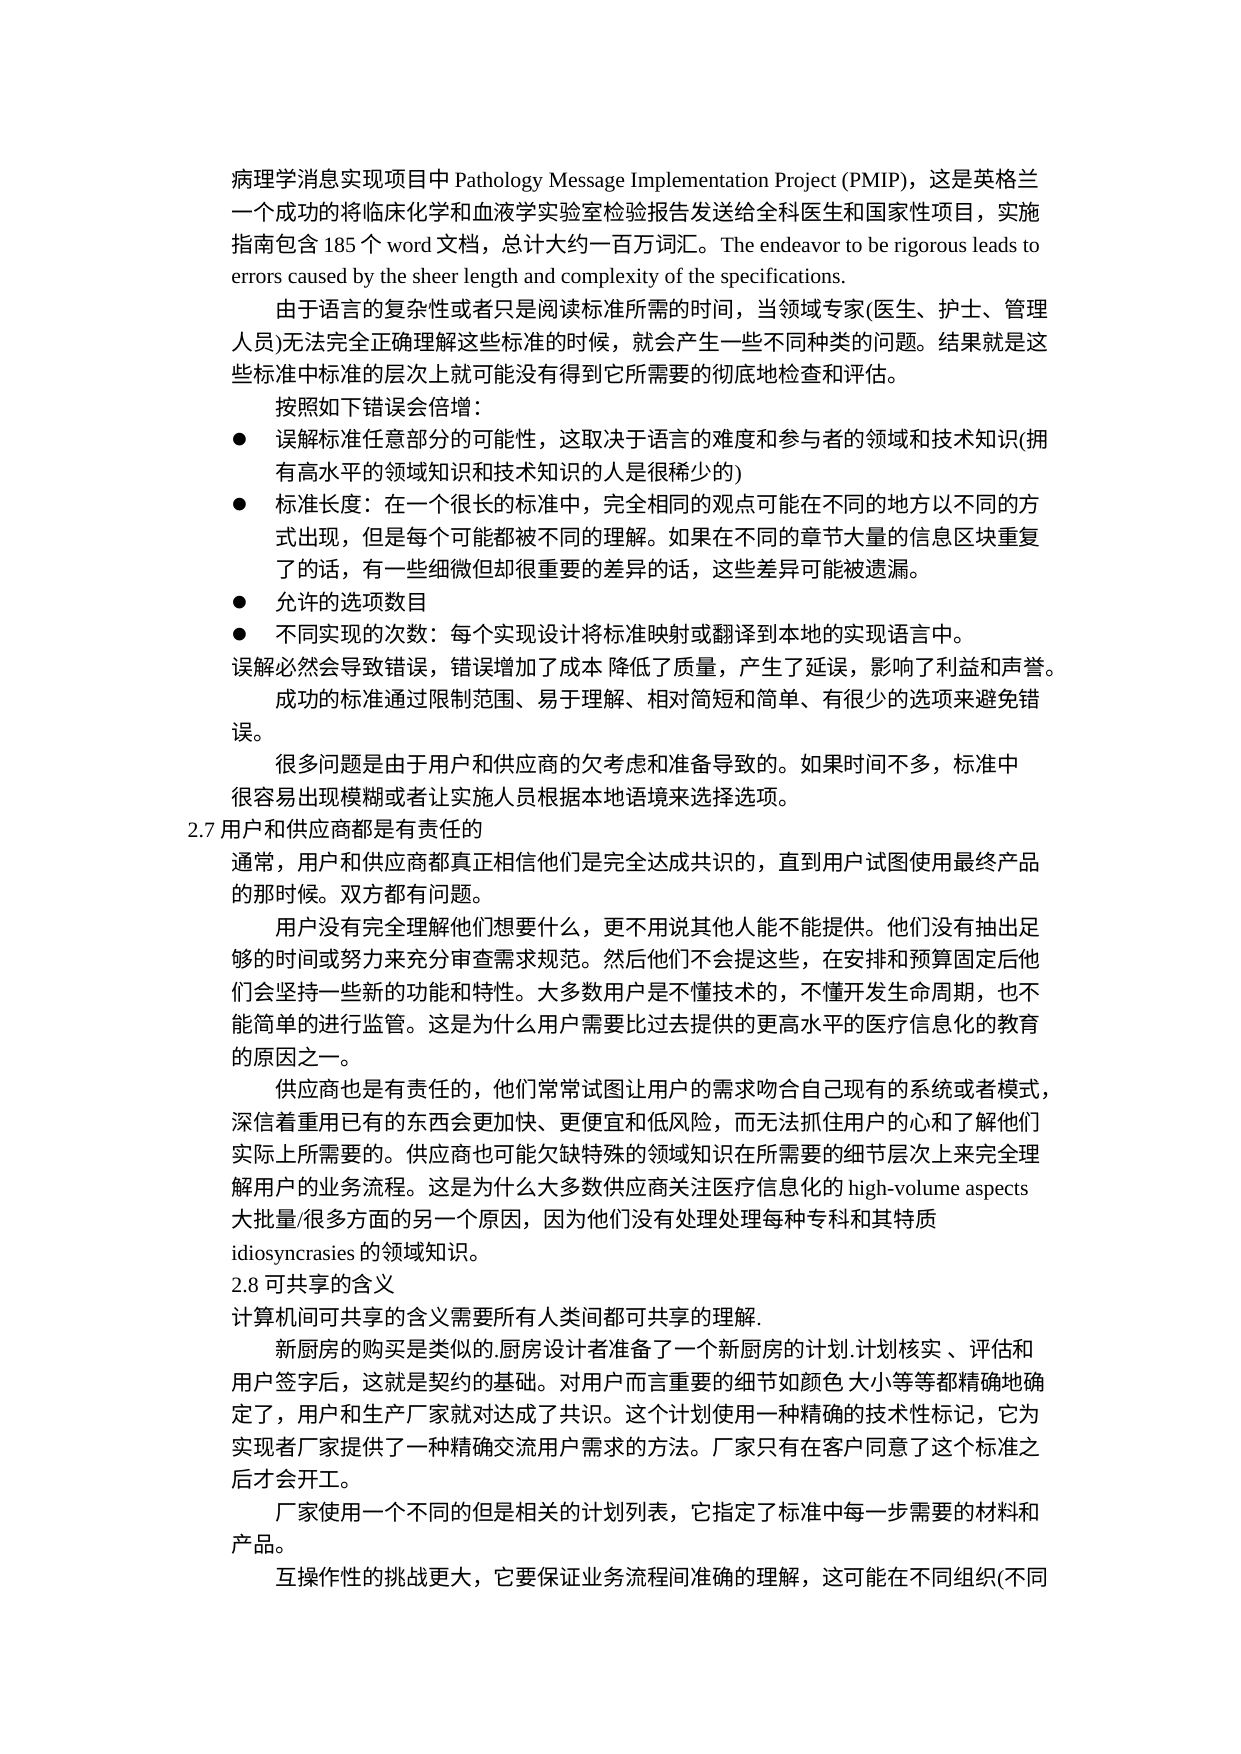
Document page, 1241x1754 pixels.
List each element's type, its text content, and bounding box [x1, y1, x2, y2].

text 由于语言的复杂性或者只是阅读标准所需的时间，当领域专家(医生、护士、管理人员)无法完全正确理解这些标准的时候，就会产生一些不同种类的问题。结果就是这些标准中标准的层次上就可能没有得到它所需要的彻底地检查和评估。 [231, 292, 1053, 389]
list 误解标准任意部分的可能性，这取决于语言的难度和参与者的领域和技术知识(拥有高水平的领域知识和技术知识的人是很稀少的) [231, 422, 1053, 487]
text 新厨房的购买是类似的.厨房设计者准备了一个新厨房的计划.计划核实 、评估和用户签字后，这就是契约的基础。对用户而言重要的细节如颜色 大小等等都精确地确定了，用户和生产厂家就对达成了共识。这个计划使用一种精确的技术性标记，它为实现者厂家提供了一种精确交流用户需求的方法。厂家只有在客户同意了这个标准之后才会开工。 [231, 1332, 1053, 1494]
text 按照如下错误会倍增： [231, 389, 1053, 422]
text 2.7 用户和供应商都是有责任的 [187, 812, 1053, 844]
text 计算机间可共享的含义需要所有人类间都可共享的理解. [231, 1299, 1053, 1332]
text 很多问题是由于用户和供应商的欠考虑和准备导致的。如果时间不多，标准中 [231, 747, 1053, 779]
text 供应商也是有责任的，他们常常试图让用户的需求吻合自己现有的系统或者模式，深信着重用已有的东西会更加快、更便宜和低风险，而无法抓住用户的心和了解他们实际上所需要的。供应商也可能欠缺特殊的领域知识在所需要的细节层次上来完全理解用户的业务流程。这是为什么大多数供应商关注医疗信息化的high-volume aspects大批量/很多方面的另一个原因，因为他们没有处理处理每种专科和其特质idiosyncrasies的领域知识。 [231, 1072, 1053, 1267]
text 厂家使用一个不同的但是相关的计划列表，它指定了标准中每一步需要的材料和产品。 [231, 1494, 1053, 1559]
text 误解必然会导致错误，错误增加了成本 降低了质量，产生了延误，影响了利益和声誉。 [231, 649, 1053, 682]
list 标准长度：在一个很长的标准中，完全相同的观点可能在不同的地方以不同的方式出现，但是每个可能都被不同的理解。如果在不同的章节大量的信息区块重复了的话，有一些细微但却很重要的差异的话，这些差异可能被遗漏。 [231, 487, 1053, 584]
text 2.8 可共享的含义 [231, 1267, 1053, 1299]
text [231, 162, 1053, 292]
text 成功的标准通过限制范围、易于理解、相对简短和简单、有很少的选项来避免错误。 [231, 682, 1053, 747]
list 不同实现的次数：每个实现设计将标准映射或翻译到本地的实现语言中。 [231, 617, 1053, 649]
text 很容易出现模糊或者让实施人员根据本地语境来选择选项。 [231, 779, 1053, 812]
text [231, 1559, 1053, 1592]
list 允许的选项数目 [231, 584, 1053, 617]
text 用户没有完全理解他们想要什么，更不用说其他人能不能提供。他们没有抽出足够的时间或努力来充分审查需求规范。然后他们不会提这些，在安排和预算固定后他们会坚持一些新的功能和特性。大多数用户是不懂技术的，不懂开发生命周期，也不能简单的进行监管。这是为什么用户需要比过去提供的更高水平的医疗信息化的教育的原因之一。 [231, 909, 1053, 1072]
text 通常，用户和供应商都真正相信他们是完全达成共识的，直到用户试图使用最终产品的那时候。双方都有问题。 [231, 844, 1053, 909]
